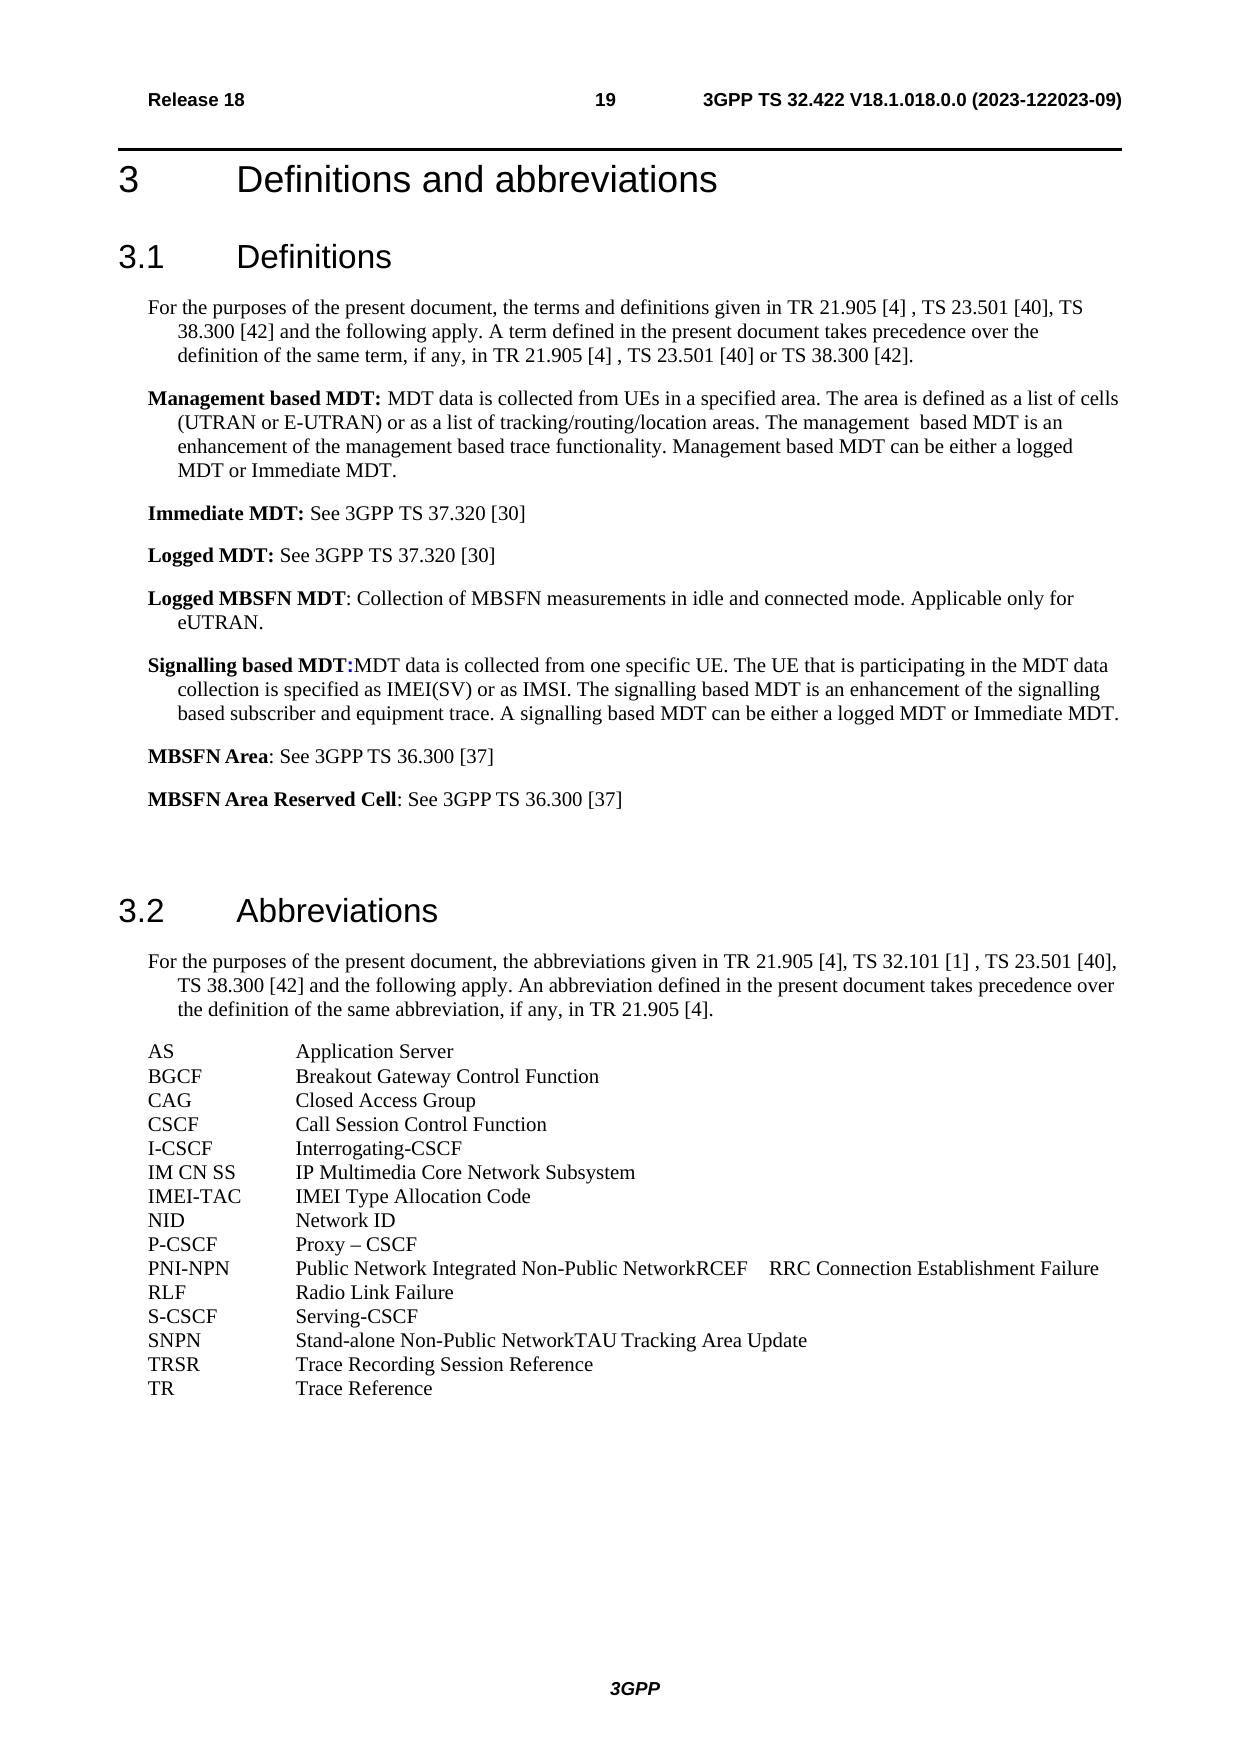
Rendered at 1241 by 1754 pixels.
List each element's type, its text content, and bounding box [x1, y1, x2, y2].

subtitle 3.1 Definitions [118, 237, 1122, 276]
text I-CSCF Interrogating-CSCF [148, 1136, 1122, 1160]
subtitle 3 Definitions and abbreviations [118, 151, 1122, 200]
text CAG Closed Access Group [148, 1088, 1122, 1112]
text TRSR Trace Recording Session Reference [148, 1352, 1122, 1376]
text IMEI-TAC IMEI Type Allocation Code [148, 1184, 1122, 1208]
text MBSFN Area: See 3GPP TS 36.300 [37] [148, 744, 1122, 768]
text Logged MBSFN MDT: Collection of MBSFN measurements in idle and connected mode. Applicable only for eUTRAN. [148, 586, 1122, 634]
text RLF Radio Link Failure [148, 1280, 1122, 1304]
text S-CSCF Serving-CSCF [148, 1304, 1122, 1328]
text Signalling based MDT:MDT data is collected from one specific UE. The UE that is participating in the MDT data collection is specified as IMEI(SV) or as IMSI. The signalling based MDT is an enhancement of the signalling based subscriber and equipment trace. A signalling based MDT can be either a logged MDT or Immediate MDT. [148, 653, 1122, 725]
text NID Network ID [148, 1208, 1122, 1232]
text MBSFN Area Reserved Cell: See 3GPP TS 36.300 [37] [148, 787, 1122, 811]
text P-CSCF Proxy – CSCF [148, 1232, 1122, 1256]
text Immediate MDT: See 3GPP TS 37.320 [30] [148, 501, 1122, 525]
text Management based MDT: MDT data is collected from UEs in a specified area. The area is defined as a list of cells (UTRAN or E-UTRAN) or as a list of tracking/routing/location areas. The management based MDT is an enhancement of the management based trace functionality. Management based MDT can be either a logged MDT or Immediate MDT. [148, 386, 1122, 482]
text PNI-NPN Public Network Integrated Non-Public NetworkRCEF RRC Connection Establishment Failure [148, 1256, 1122, 1280]
text SNPN Stand-alone Non-Public NetworkTAU Tracking Area Update [148, 1328, 1122, 1352]
text CSCF Call Session Control Function [148, 1112, 1122, 1136]
text BGCF Breakout Gateway Control Function [148, 1063, 1122, 1088]
subtitle 3.2 Abbreviations [118, 891, 1122, 930]
text TR Trace Reference [148, 1376, 1122, 1400]
text Logged MDT: See 3GPP TS 37.320 [30] [148, 543, 1122, 567]
text IM CN SS IP Multimedia Core Network Subsystem [148, 1160, 1122, 1184]
text For the purposes of the present document, the abbreviations given in TR 21.905 [4], TS 32.101 [1] , TS 23.501 [40], TS 38.300 [42] and the following apply. An abbreviation defined in the present document takes precedence over the definition of the same abbreviation, if any, in TR 21.905 [4]. [148, 948, 1122, 1021]
text For the purposes of the present document, the terms and definitions given in TR 21.905 [4] , TS 23.501 [40], TS 38.300 [42] and the following apply. A term defined in the present document takes precedence over the definition of the same term, if any, in TR 21.905 [4] , TS 23.501 [40] or TS 38.300 [42]. [148, 295, 1122, 367]
text AS Application Server [148, 1039, 1122, 1063]
